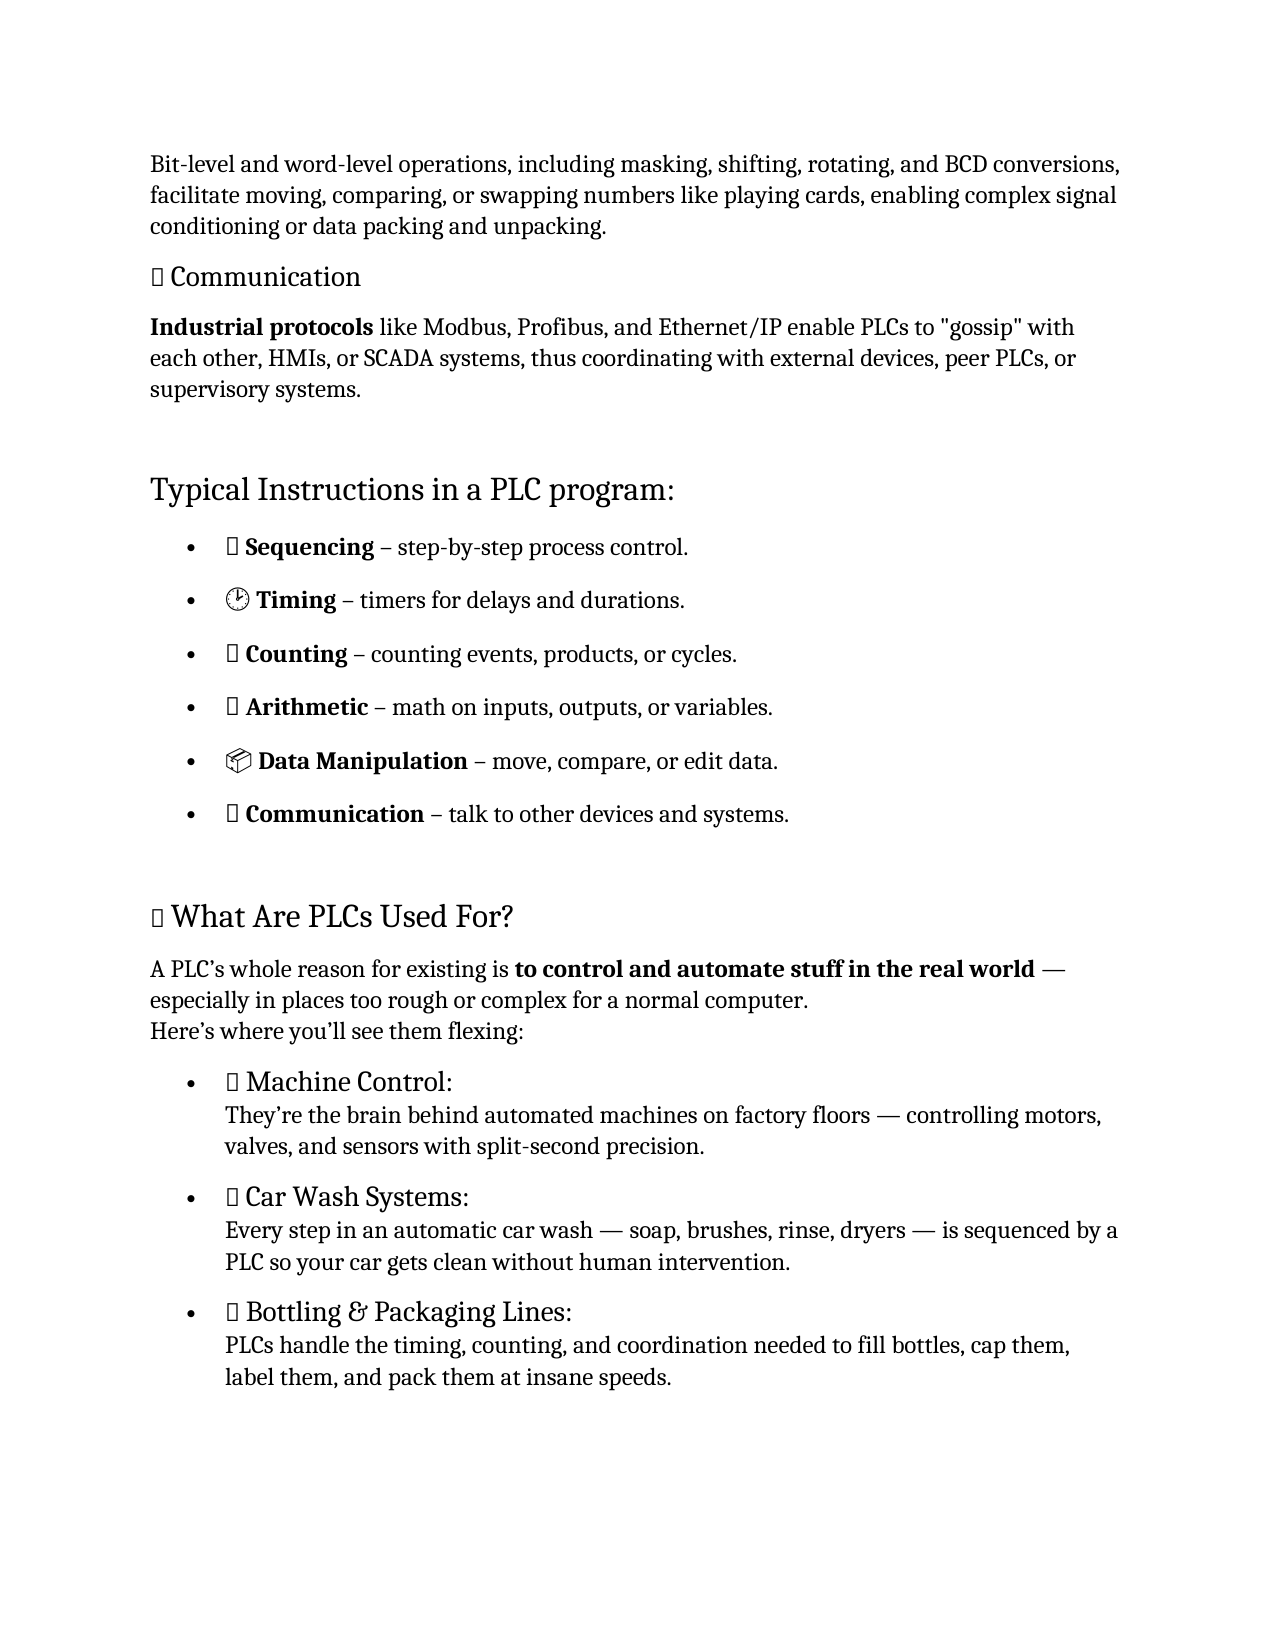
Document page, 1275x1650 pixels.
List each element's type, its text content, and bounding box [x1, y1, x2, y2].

list 🔄 Sequencing – step-by-step process control. [187, 529, 1125, 563]
list 🌐 Communication – talk to other devices and systems. [187, 796, 1125, 830]
list ➕ Arithmetic – math on inputs, outputs, or variables. [187, 689, 1125, 723]
list ✅ Machine Control: They’re the brain behind automated machines on factory floors — controlling motors, valves, and sensors with split-second precision. [187, 1065, 1125, 1161]
list 🔢 Counting – counting events, products, or cycles. [187, 636, 1125, 670]
list ✅ Bottling & Packaging Lines: PLCs handle the timing, counting, and coordination needed to fill bottles, cap them, label them, and pack them at insane speeds. [187, 1295, 1125, 1391]
text Industrial protocols like Modbus, Profibus, and Ethernet/IP enable PLCs to "gossip" with each other, HMIs, or SCADA systems, thus coordinating with external devices, peer PLCs, or supervisory systems. [150, 313, 1125, 404]
text 📌 What Are PLCs Used For? [150, 897, 1125, 935]
list ✅ Car Wash Systems: Every step in an automatic car wash — soap, brushes, rinse, dryers — is sequenced by a PLC so your car gets clean without human intervention. [187, 1180, 1125, 1276]
text A PLC’s whole reason for existing is to control and automate stuff in the real world — especially in places too rough or complex for a normal computer. Here’s where you’ll see them flexing: [150, 955, 1125, 1046]
list Timing – timers for delays and durations. [187, 582, 1125, 616]
list 📦 Data Manipulation – move, compare, or edit data. [187, 742, 1125, 777]
text Typical Instructions in a PLC program: [150, 471, 1125, 509]
text Bit-level and word-level operations, including masking, shifting, rotating, and BCD conversions, facilitate moving, comparing, or swapping numbers like playing cards, enabling complex signal conditioning or data packing and unpacking. [150, 150, 1125, 241]
text 🌐 Communication [150, 260, 1125, 294]
